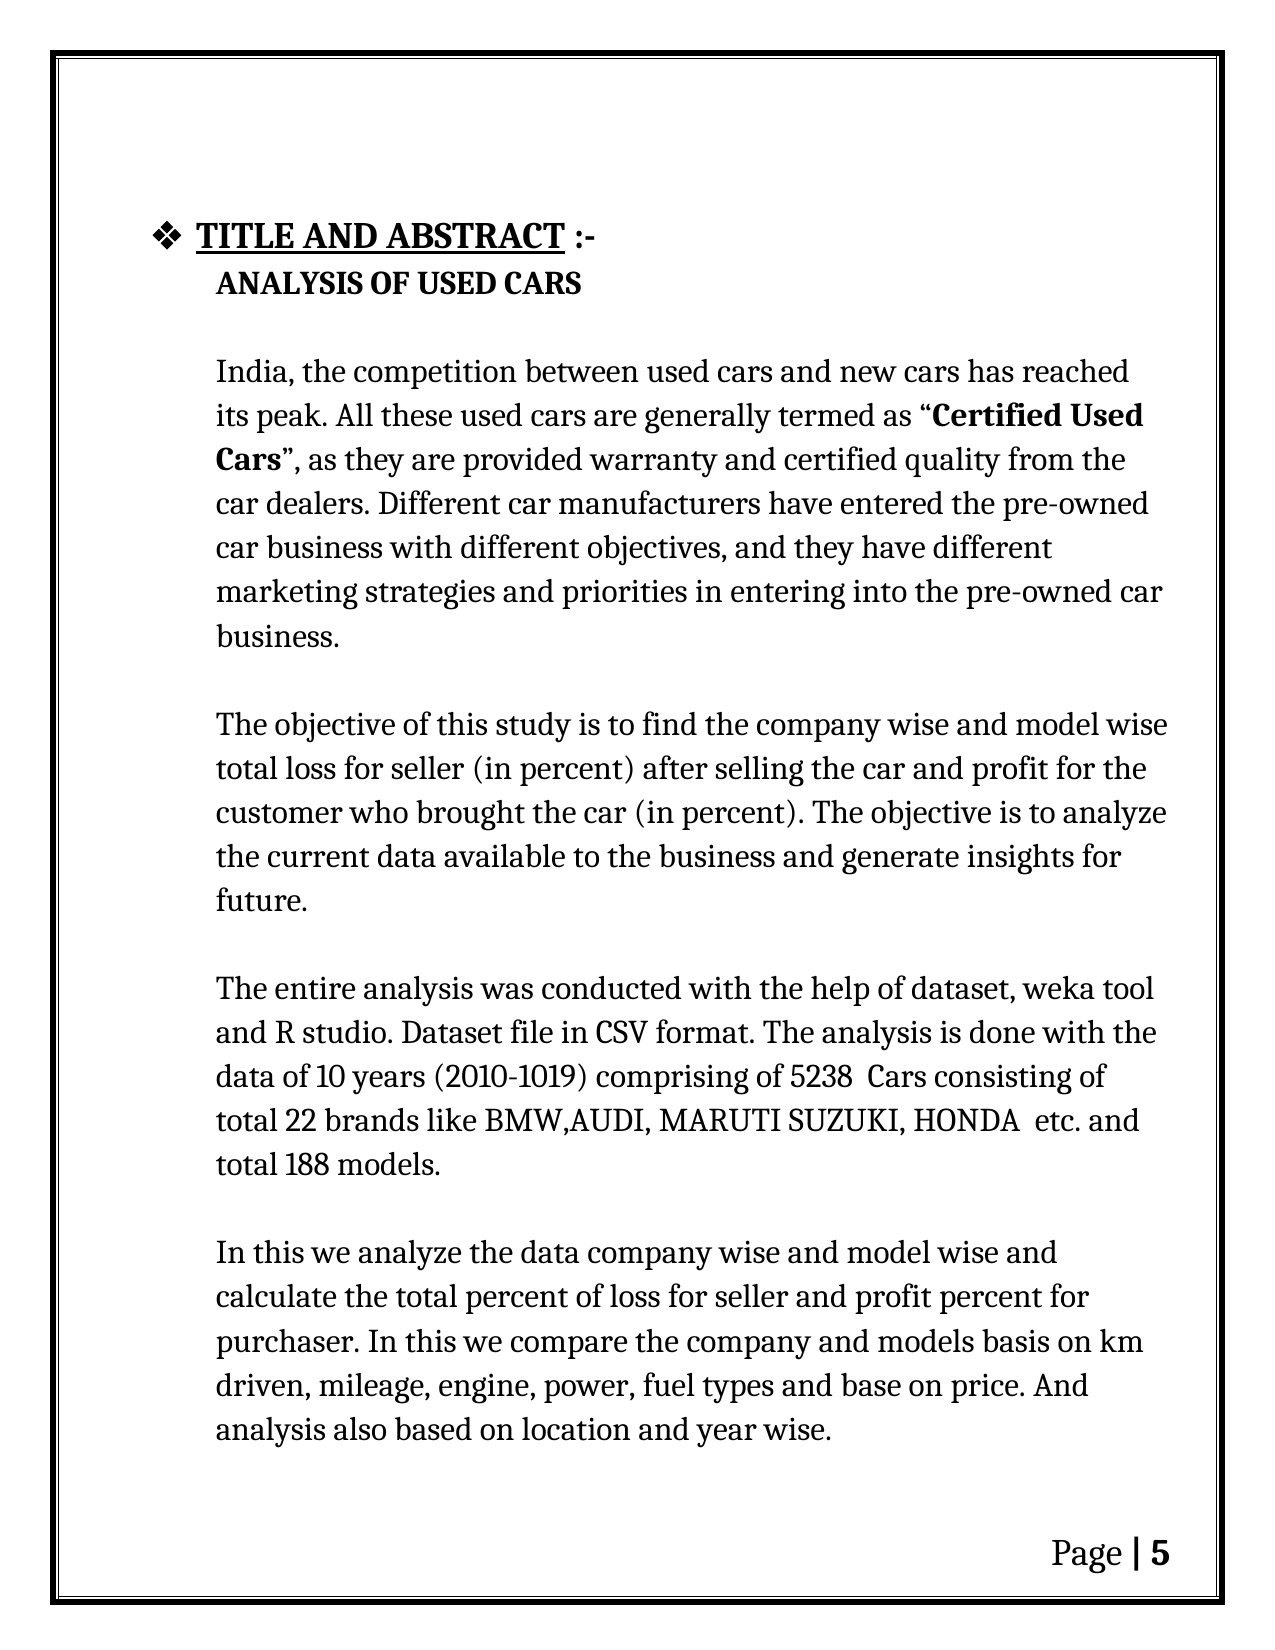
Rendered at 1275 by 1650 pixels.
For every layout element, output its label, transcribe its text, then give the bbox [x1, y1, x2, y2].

list ANALYSIS OF USED CARS [216, 264, 1170, 303]
list India, the competition between used cars and new cars has reached its peak. All these used cars are generally termed as “Certified Used Cars”, as they are provided warranty and certified quality from the car dealers. Different car manufacturers have entered the pre-owned car business with different objectives, and they have different marketing strategies and priorities in entering into the pre-owned car business. [216, 353, 1170, 655]
list In this we analyze the data company wise and model wise and calculate the total percent of loss for seller and profit percent for purchaser. In this we compare the company and models basis on km driven, mileage, engine, power, fuel types and base on price. And analysis also based on location and year wise. [216, 1234, 1170, 1448]
list TITLE AND ABSTRACT :- [150, 215, 1170, 258]
list The entire analysis was conducted with the help of dataset, weka tool and R studio. Dataset file in CSV format. The analysis is done with the data of 10 years (2010-1019) comprising of 5238 Cars consisting of total 22 brands like BMW,AUDI, MARUTI SUZUKI, HONDA etc. and total 188 models. [216, 969, 1170, 1184]
list The objective of this study is to find the company wise and model wise total loss for seller (in percent) after selling the car and profit for the customer who brought the car (in percent). The objective is to analyze the current data available to the business and generate insights for future. [216, 705, 1170, 920]
